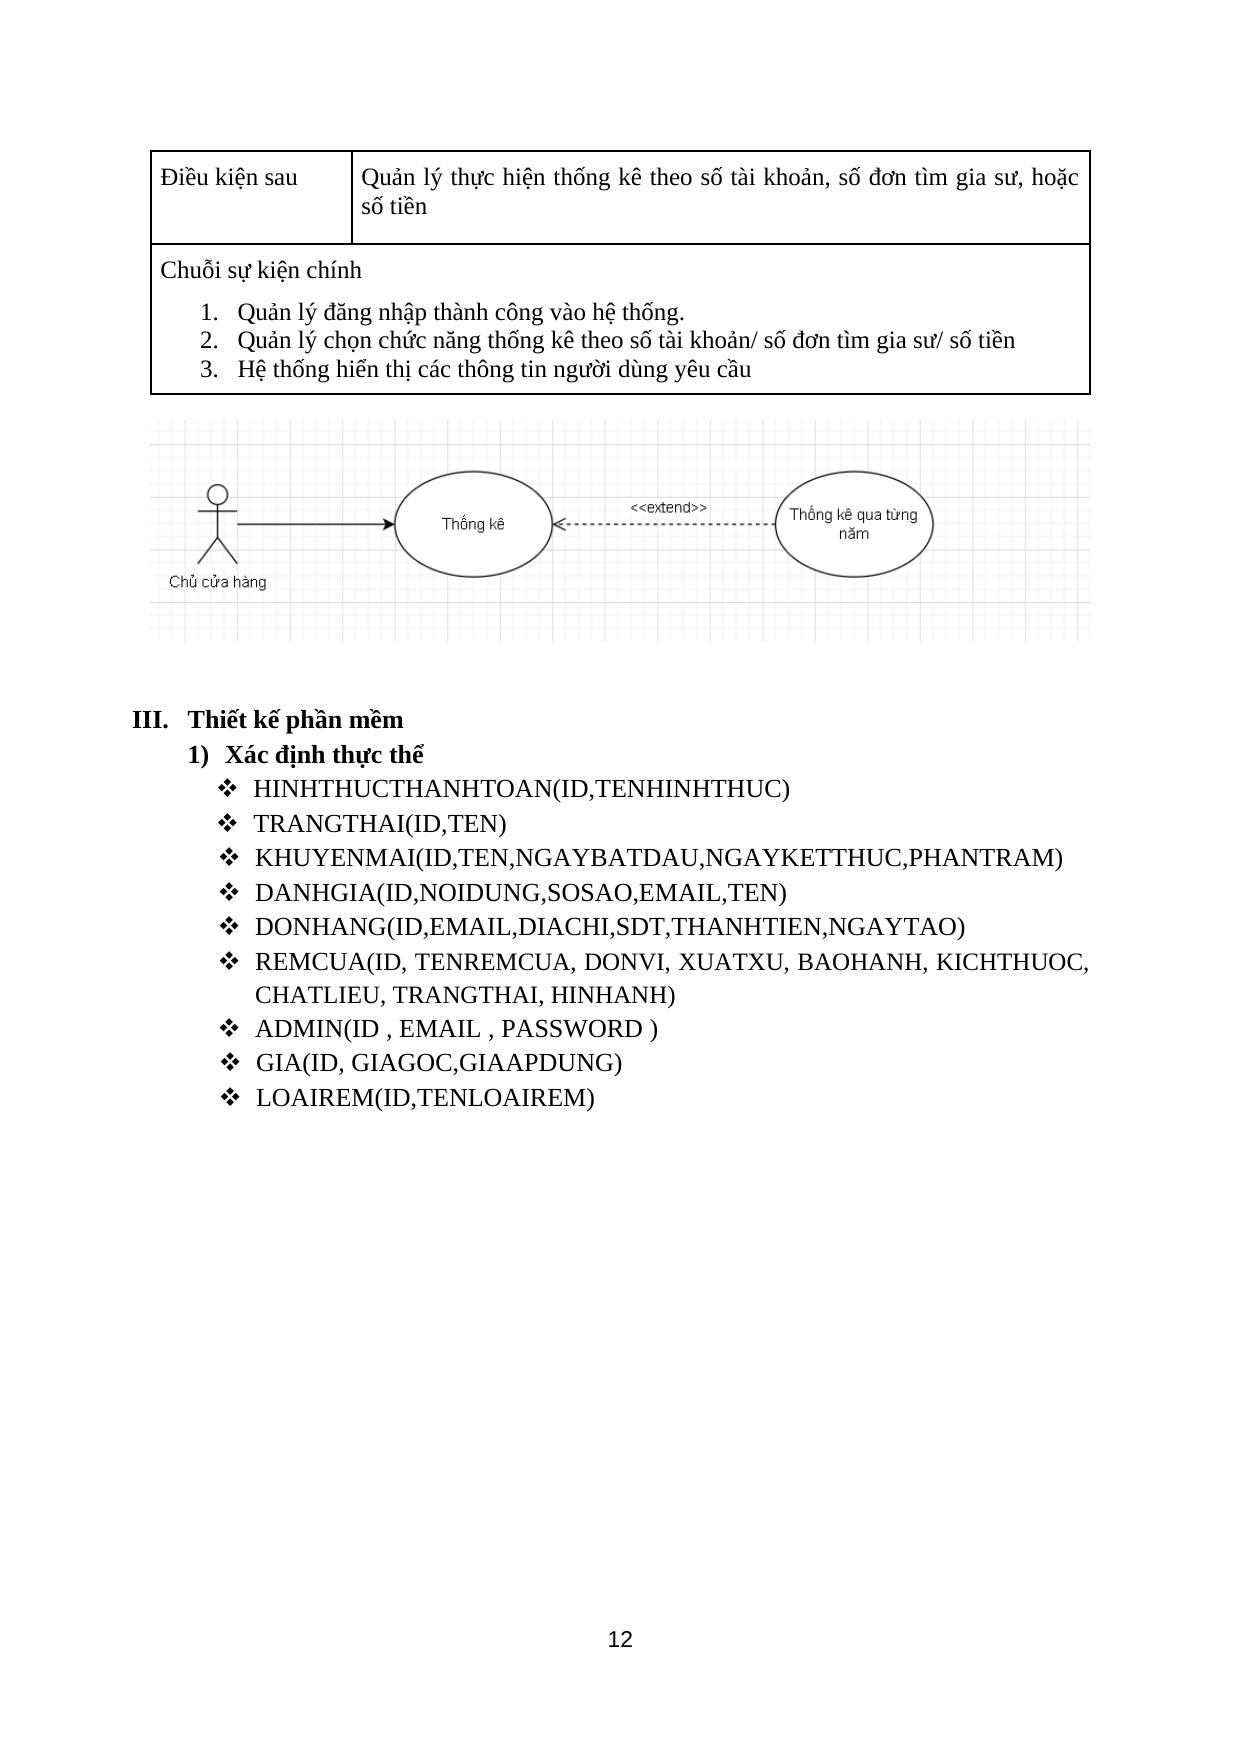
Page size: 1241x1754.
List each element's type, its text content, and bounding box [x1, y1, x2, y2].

list LOAIREM(ID,TENLOAIREM) [218, 1082, 1090, 1112]
list GIA(ID, GIAGOC,GIAAPDUNG) [218, 1047, 1090, 1077]
list ADMIN(ID , EMAIL , PASSWORD ) [217, 1013, 1090, 1043]
table_cell Điều kiện sau [152, 152, 351, 243]
picture [150, 420, 1091, 641]
list Xác định thực thể [187, 739, 1090, 769]
table_cell Quản lý thực hiện thống kê theo số tài khoản, số đơn tìm gia sư, hoặc số tiền [353, 152, 1089, 243]
list TRANGTHAI(ID,TEN) [216, 808, 1090, 838]
list Thiết kế phần mềm [169, 704, 1090, 734]
list DANHGIA(ID,NOIDUNG,SOSAO,EMAIL,TEN) [217, 877, 1090, 907]
table_cell Chuỗi sự kiện chính Quản lý đăng nhập thành công vào hệ thống. Quản lý chọn chức năng thống kê theo số tài khoản/ số đơn tìm gia sư/ số tiền Hệ thống hiển thị các thông tin người dùng yêu cầu [152, 245, 1089, 393]
list HINHTHUCTHANHTOAN(ID,TENHINHTHUC) [216, 773, 1090, 803]
list REMCUA(ID, TENREMCUA, DONVI, XUATXU, BAOHANH, KICHTHUOC, CHATLIEU, TRANGTHAI, HINHANH) [217, 946, 1090, 1008]
list KHUYENMAI(ID,TEN,NGAYBATDAU,NGAYKETTHUC,PHANTRAM) [217, 842, 1090, 872]
list DONHANG(ID,EMAIL,DIACHI,SDT,THANHTIEN,NGAYTAO) [217, 911, 1090, 941]
